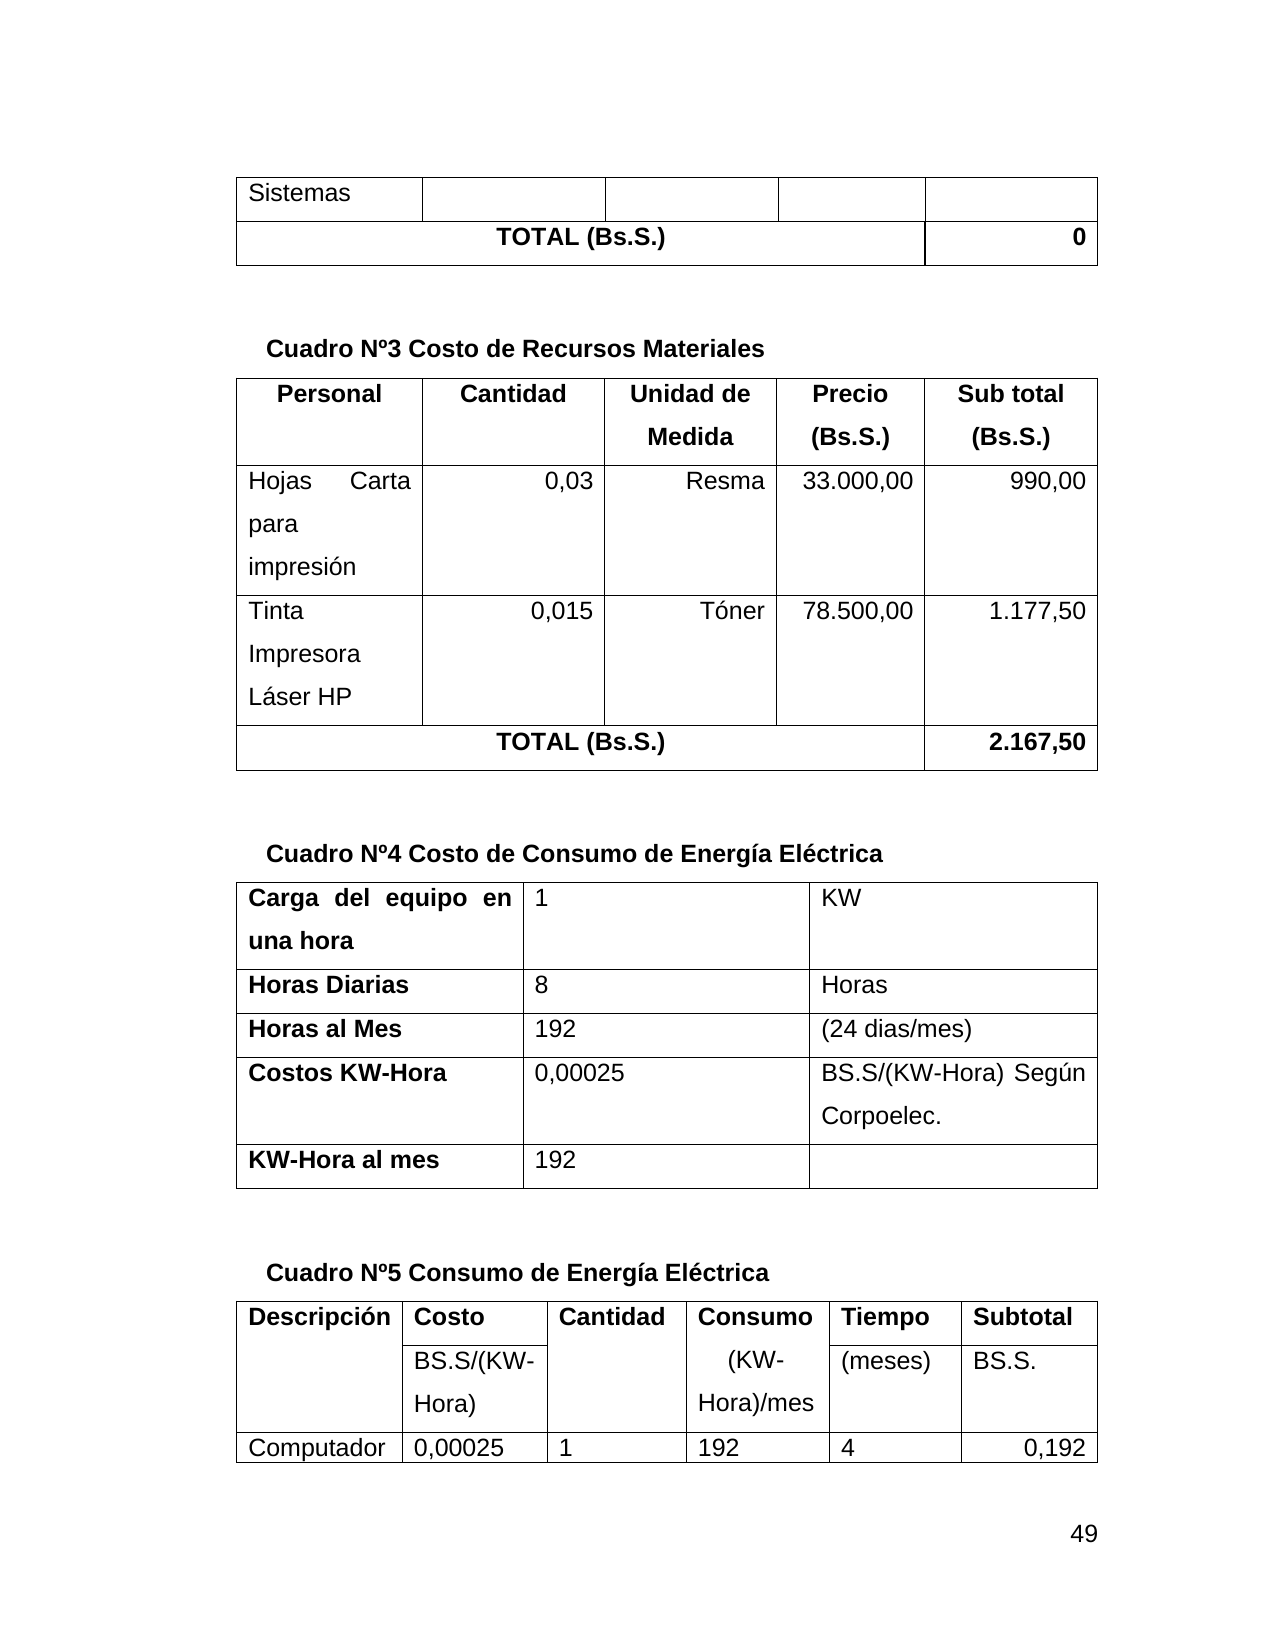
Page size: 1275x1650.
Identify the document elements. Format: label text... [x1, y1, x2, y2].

table_header Consumo (KW-Hora)/mes [687, 1302, 829, 1432]
table_cell KW-Hora al mes [237, 1145, 523, 1188]
table_cell 192 [687, 1433, 829, 1462]
table_cell 192 [524, 1014, 809, 1057]
table_header Costo [403, 1302, 547, 1345]
table_cell 0,03 [423, 466, 604, 595]
table_cell BS.S. [962, 1346, 1097, 1432]
table_cell TOTAL (Bs.S.) [237, 726, 924, 769]
table_header Tiempo [830, 1302, 961, 1345]
table_cell [810, 1145, 1097, 1188]
table_header Descripción [237, 1302, 402, 1432]
table_cell 2.167,50 [925, 726, 1097, 769]
table_cell Horas al Mes [237, 1014, 523, 1057]
table_cell Horas [810, 970, 1097, 1013]
table_cell TOTAL (Bs.S.) [237, 222, 924, 265]
table_header Cantidad [548, 1302, 686, 1432]
table_header Unidad de Medida [605, 379, 776, 465]
table_header Precio (Bs.S.) [777, 379, 924, 465]
subtitle Cuadro Nº4 Costo de Consumo de Energía Eléctrica [236, 839, 1098, 867]
table_cell (meses) [830, 1346, 961, 1432]
table_cell (24 dias/mes) [810, 1014, 1097, 1057]
table_cell 990,00 [925, 466, 1097, 595]
table_cell 4 [830, 1433, 961, 1462]
table_header Carga del equipo en una hora [237, 883, 523, 969]
table_cell 0,015 [423, 596, 604, 725]
table_cell Costos KW-Hora [237, 1058, 523, 1144]
table_cell BS.S/(KW-Hora) [403, 1346, 547, 1432]
table_cell 0 [926, 222, 1097, 265]
table_cell 0,00025 [403, 1433, 547, 1462]
table_header Cantidad [423, 379, 604, 465]
table_cell 192 [524, 1145, 809, 1188]
table_cell Resma [605, 466, 776, 595]
table_cell 4 [606, 178, 778, 221]
table_cell 33.000,00 [777, 466, 924, 595]
table_header KW [810, 883, 1097, 969]
table_cell Tóner [605, 596, 776, 725]
table_cell BS.S/(KW-Hora) Según Corpoelec. [810, 1058, 1097, 1144]
table_cell 0 [926, 178, 1097, 221]
table_cell 0,192 [962, 1433, 1097, 1462]
table_cell Tinta Impresora Láser HP [237, 596, 422, 725]
subtitle Cuadro Nº5 Consumo de Energía Eléctrica [236, 1257, 1098, 1286]
table_cell 0 [779, 178, 925, 221]
table_cell 78.500,00 [777, 596, 924, 725]
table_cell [237, 178, 422, 221]
table_header Personal [237, 379, 422, 465]
table_header 1 [524, 883, 809, 969]
table_cell 1 [423, 178, 605, 221]
table_cell 1.177,50 [925, 596, 1097, 725]
table_header Subtotal [962, 1302, 1097, 1345]
subtitle Cuadro Nº3 Costo de Recursos Materiales [236, 334, 1098, 363]
table_cell Hojas Carta para impresión [237, 466, 422, 595]
table_cell 0,00025 [524, 1058, 809, 1144]
table_header Sub total (Bs.S.) [925, 379, 1097, 465]
table_cell Computador [237, 1433, 402, 1462]
table_cell Horas Diarias [237, 970, 523, 1013]
table_cell 8 [524, 970, 809, 1013]
table_cell 1 [548, 1433, 686, 1462]
